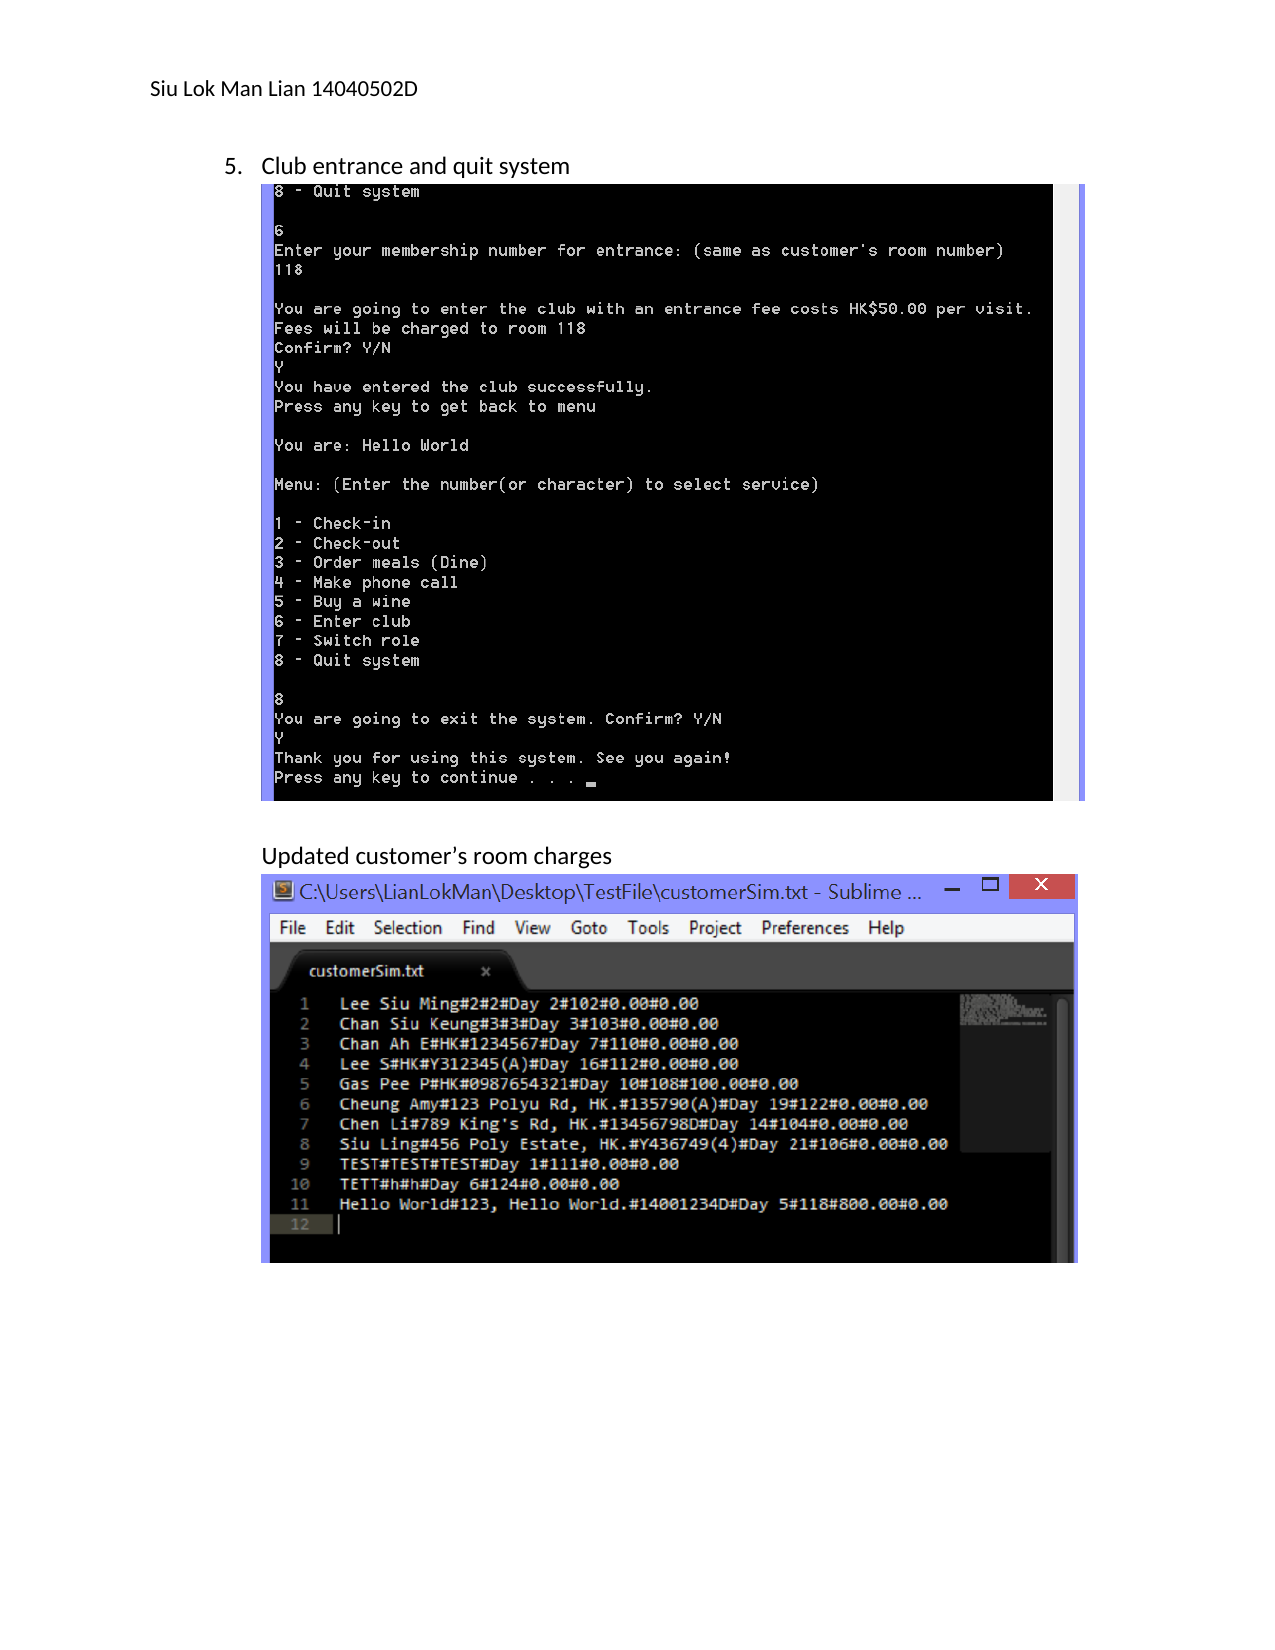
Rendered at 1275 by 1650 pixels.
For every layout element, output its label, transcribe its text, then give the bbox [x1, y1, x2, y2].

list Club entrance and quit system [224, 150, 1125, 181]
list Updated customer’s room charges [261, 840, 1125, 870]
picture [261, 874, 1078, 1263]
picture [261, 184, 1085, 801]
